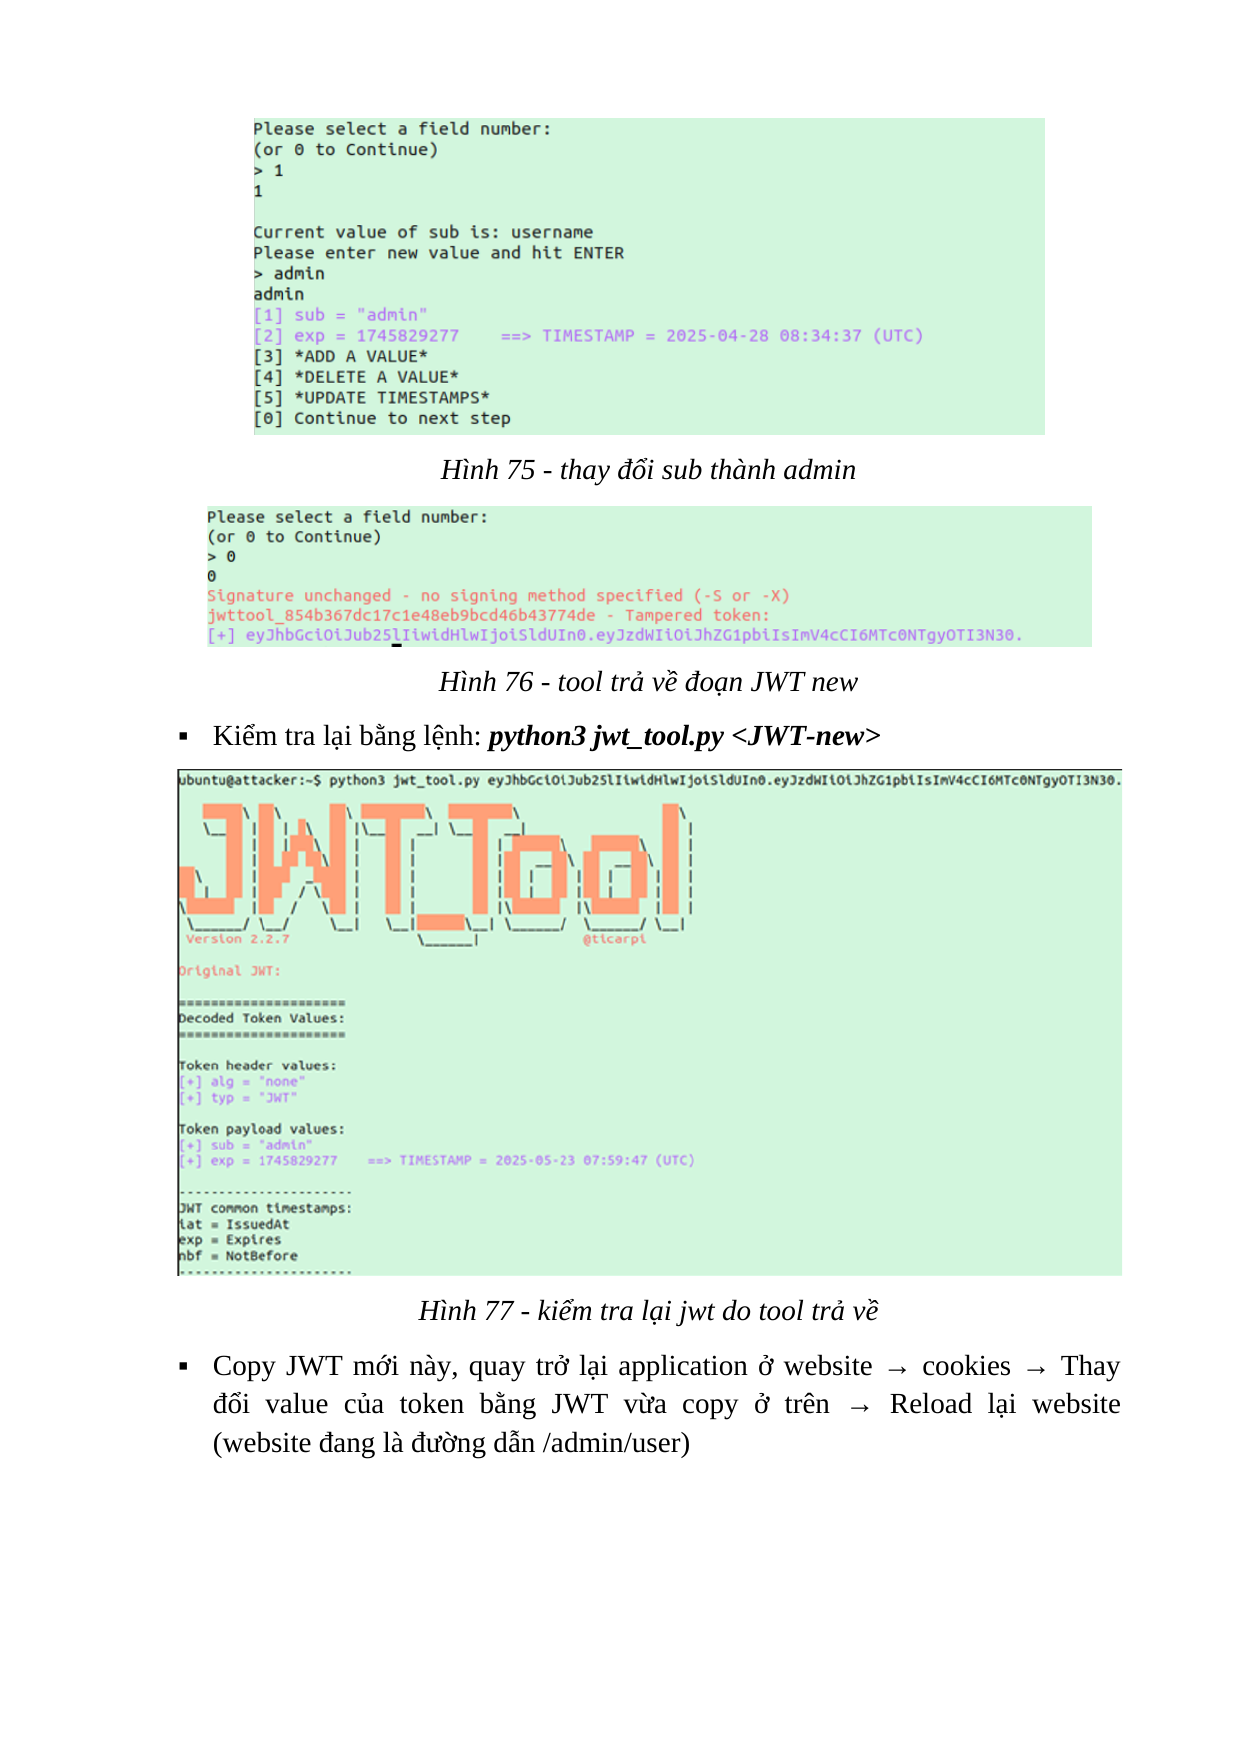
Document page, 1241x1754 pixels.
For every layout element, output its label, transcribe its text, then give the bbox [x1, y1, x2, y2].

text Kiểm tra lại bằng lệnh: python3 jwt_tool.py <JWT-new> [177, 718, 1122, 752]
picture [254, 118, 1045, 435]
picture [207, 506, 1092, 647]
text Hình 77 - kiểm tra lại jwt do tool trả về [177, 1293, 1122, 1327]
picture [177, 769, 1123, 1276]
text Hình 75 - thay đổi sub thành admin [177, 452, 1122, 486]
text Hình 76 - tool trả về đoạn JWT new [177, 664, 1122, 697]
text Copy JWT mới này, quay trở lại application ở website → cookies → Thay đổi value của token bằng JWT vừa copy ở trên → Reload lại website (website đang là đường dẫn /admin/user) [177, 1348, 1122, 1458]
